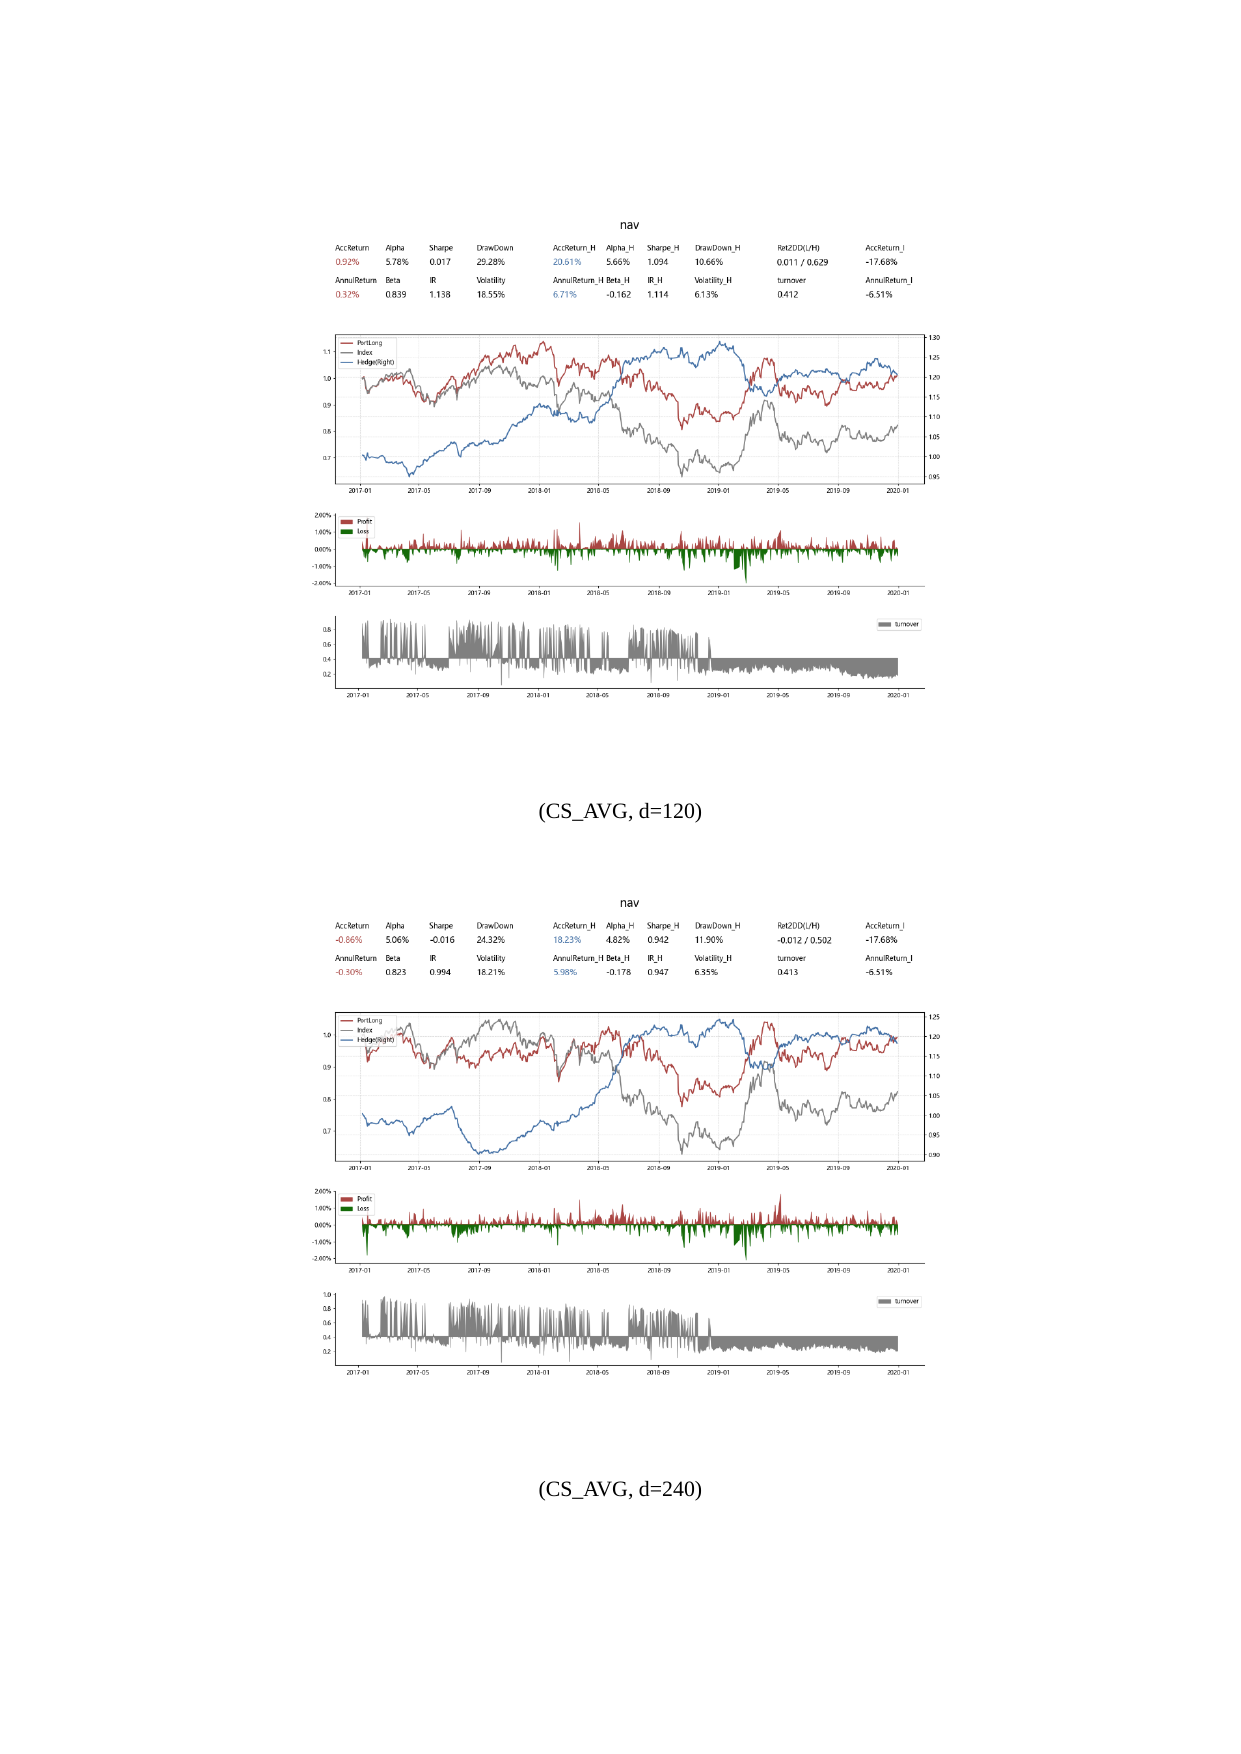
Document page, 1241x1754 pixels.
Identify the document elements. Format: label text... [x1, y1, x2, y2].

picture [240, 162, 1000, 753]
picture [240, 839, 1000, 1430]
text (CS_AVG, d=120) [187, 794, 1053, 827]
text (CS_AVG, d=240) [187, 1472, 1053, 1504]
